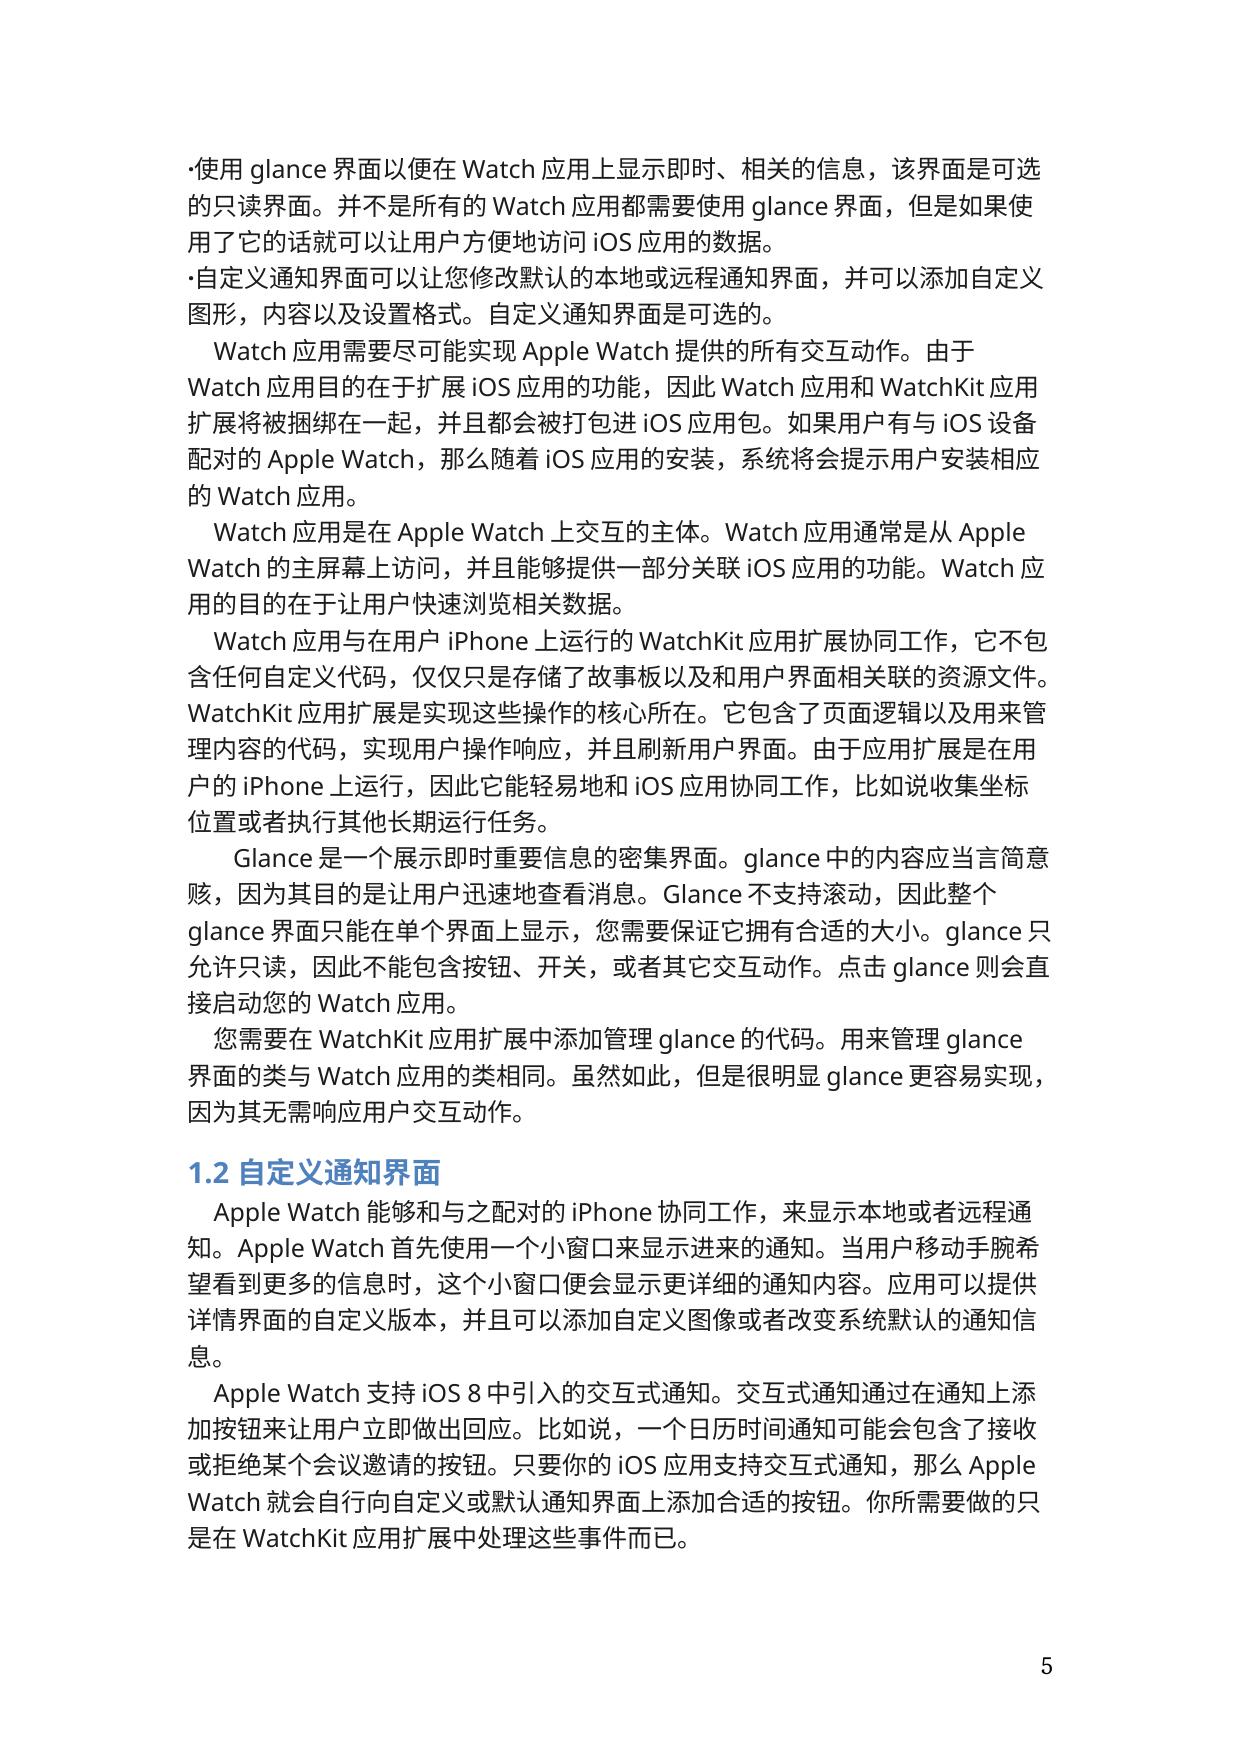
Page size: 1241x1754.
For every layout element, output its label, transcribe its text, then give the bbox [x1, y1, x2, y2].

text Apple Watch支持iOS 8中引入的交互式通知。交互式通知通过在通知上添加按钮来让用户立即做出回应。比如说，一个日历时间通知可能会包含了接收或拒绝某个会议邀请的按钮。只要你的iOS 应用支持交互式通知，那么Apple Watch就会自行向自定义或默认通知界面上添加合适的按钮。你所需要做的只是在WatchKit应用扩展中处理这些事件而已。 [187, 1373, 1053, 1554]
text ·使用glance界面以便在Watch应用上显示即时、相关的信息，该界面是可选的只读界面。并不是所有的Watch应用都需要使用glance界面，但是如果使用了它的话就可以让用户方便地访问iOS应用的数据。 [187, 150, 1053, 259]
text Watch应用需要尽可能实现Apple Watch提供的所有交互动作。由于Watch应用目的在于扩展iOS应用的功能，因此Watch应用和WatchKit应用扩展将被捆绑在一起，并且都会被打包进iOS应用包。如果用户有与iOS设备配对的Apple Watch，那么随着iOS应用的安装，系统将会提示用户安装相应的Watch应用。 [187, 331, 1053, 512]
text Apple Watch能够和与之配对的iPhone协同工作，来显示本地或者远程通知。Apple Watch首先使用一个小窗口来显示进来的通知。当用户移动手腕希望看到更多的信息时，这个小窗口便会显示更详细的通知内容。应用可以提供详情界面的自定义版本，并且可以添加自定义图像或者改变系统默认的通知信息。 [187, 1192, 1053, 1373]
text 您需要在WatchKit应用扩展中添加管理glance的代码。用来管理glance界面的类与Watch应用的类相同。虽然如此，但是很明显glance更容易实现，因为其无需响应用户交互动作。 [187, 1020, 1053, 1129]
text Watch应用与在用户iPhone上运行的WatchKit应用扩展协同工作，它不包含任何自定义代码，仅仅只是存储了故事板以及和用户界面相关联的资源文件。WatchKit应用扩展是实现这些操作的核心所在。它包含了页面逻辑以及用来管理内容的代码，实现用户操作响应，并且刷新用户界面。由于应用扩展是在用户的iPhone上运行，因此它能轻易地和iOS应用协同工作，比如说收集坐标位置或者执行其他长期运行任务。 [187, 621, 1053, 839]
text Watch应用是在Apple Watch上交互的主体。Watch应用通常是从Apple Watch的主屏幕上访问，并且能够提供一部分关联iOS应用的功能。Watch应用的目的在于让用户快速浏览相关数据。 [187, 512, 1053, 621]
subtitle 1.2 自定义通知界面 [187, 1149, 1053, 1192]
text ·自定义通知界面可以让您修改默认的本地或远程通知界面，并可以添加自定义图形，内容以及设置格式。自定义通知界面是可选的。 [187, 259, 1053, 331]
text Glance是一个展示即时重要信息的密集界面。glance中的内容应当言简意赅，因为其目的是让用户迅速地查看消息。Glance不支持滚动，因此整个glance界面只能在单个界面上显示，您需要保证它拥有合适的大小。glance只允许只读，因此不能包含按钮、开关，或者其它交互动作。点击glance则会直接启动您的Watch应用。 [187, 839, 1053, 1020]
